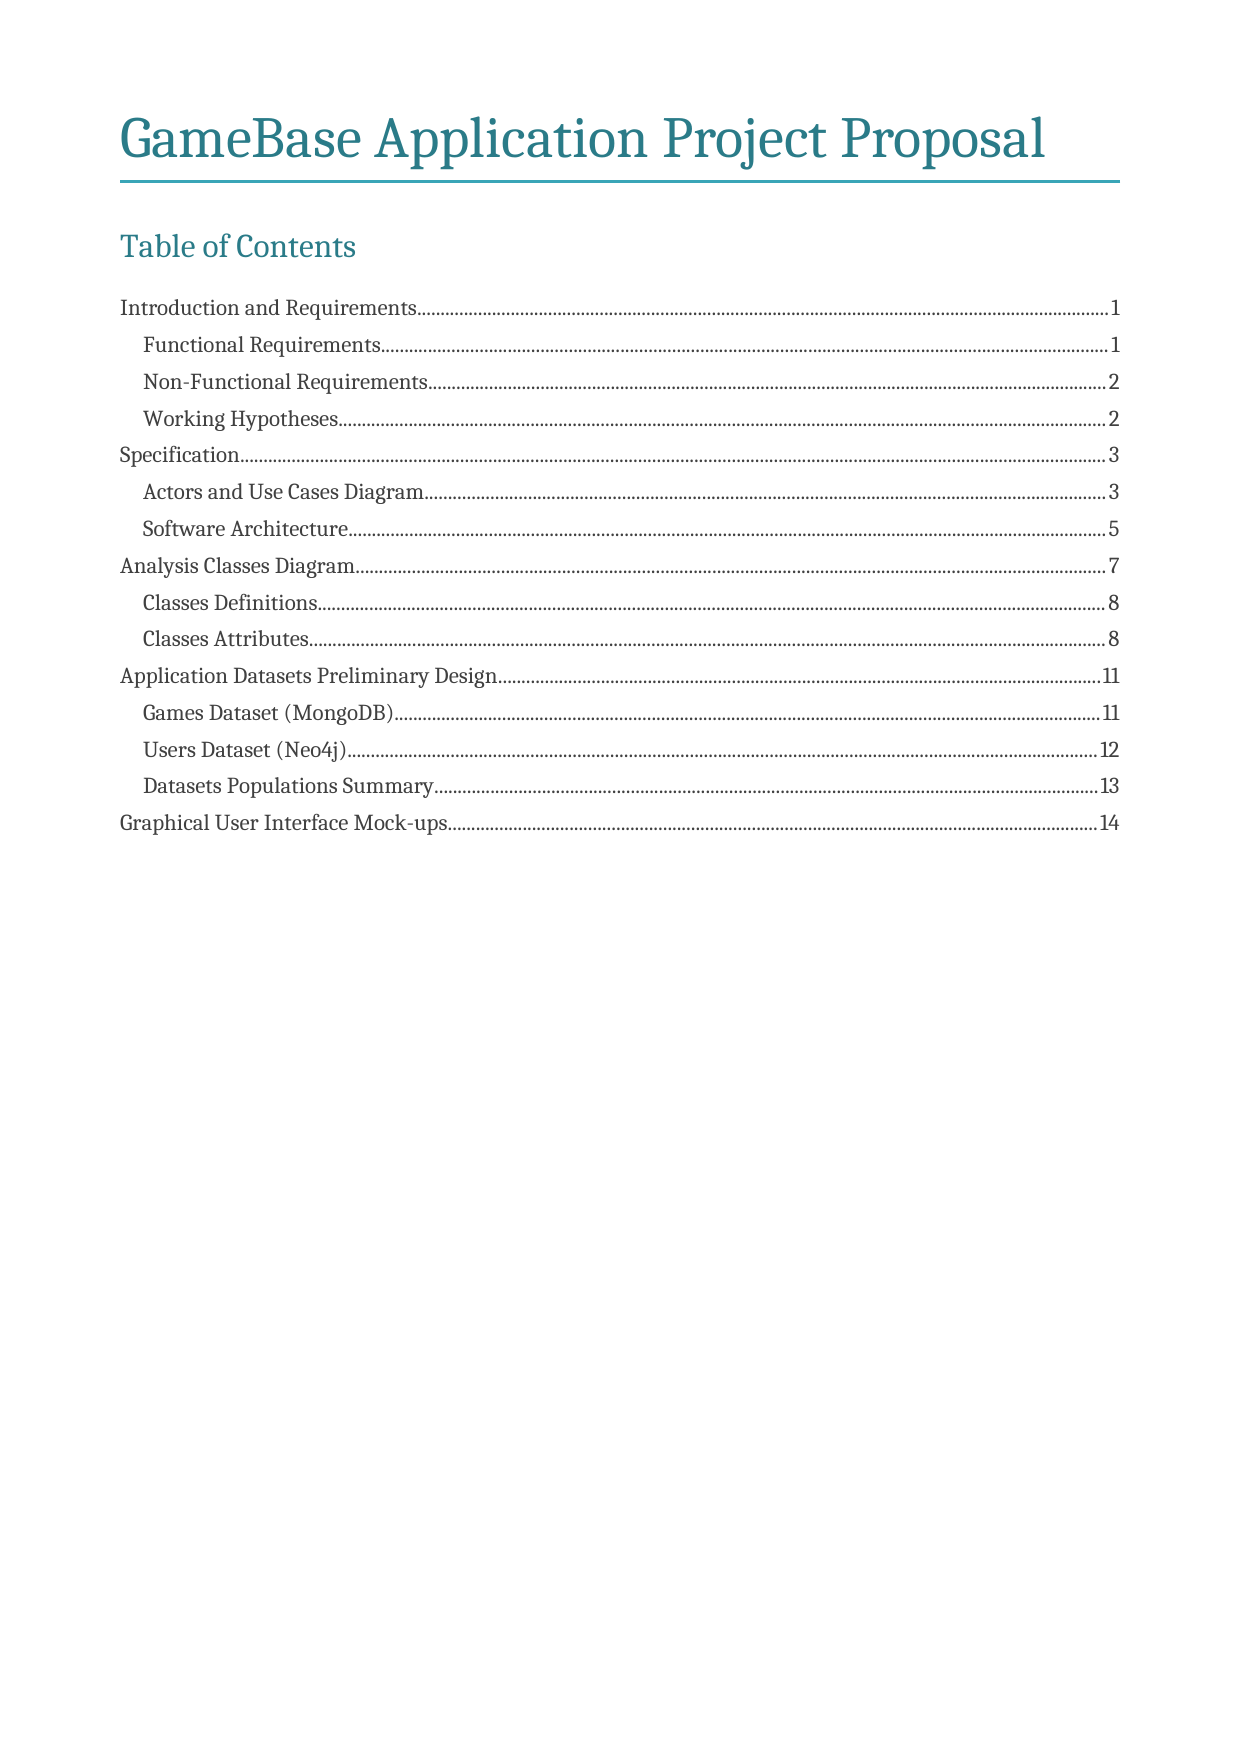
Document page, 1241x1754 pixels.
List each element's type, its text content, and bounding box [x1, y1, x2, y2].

text Table of Contents [120, 228, 1120, 266]
text Software Architecture 5 [143, 516, 1120, 542]
text Games Dataset (MongoDB) 11 [143, 700, 1120, 726]
text Classes Definitions 8 [143, 589, 1120, 616]
text Datasets Populations Summary 13 [143, 773, 1120, 799]
text Users Dataset (Neo4j) 12 [143, 736, 1120, 763]
text Analysis Classes Diagram 7 [120, 553, 1120, 579]
title GameBase Application Project Proposal [120, 105, 1120, 180]
text Application Datasets Preliminary Design 11 [120, 663, 1120, 689]
text Classes Attributes 8 [143, 626, 1120, 652]
text Non-Functional Requirements 2 [143, 369, 1120, 395]
text Graphical User Interface Mock-ups 14 [120, 810, 1120, 836]
text Actors and Use Cases Diagram 3 [143, 479, 1120, 505]
text Specification 3 [120, 442, 1120, 469]
text Working Hypotheses 2 [143, 406, 1120, 432]
text Functional Requirements 1 [143, 332, 1120, 358]
text Introduction and Requirements 1 [120, 295, 1120, 322]
